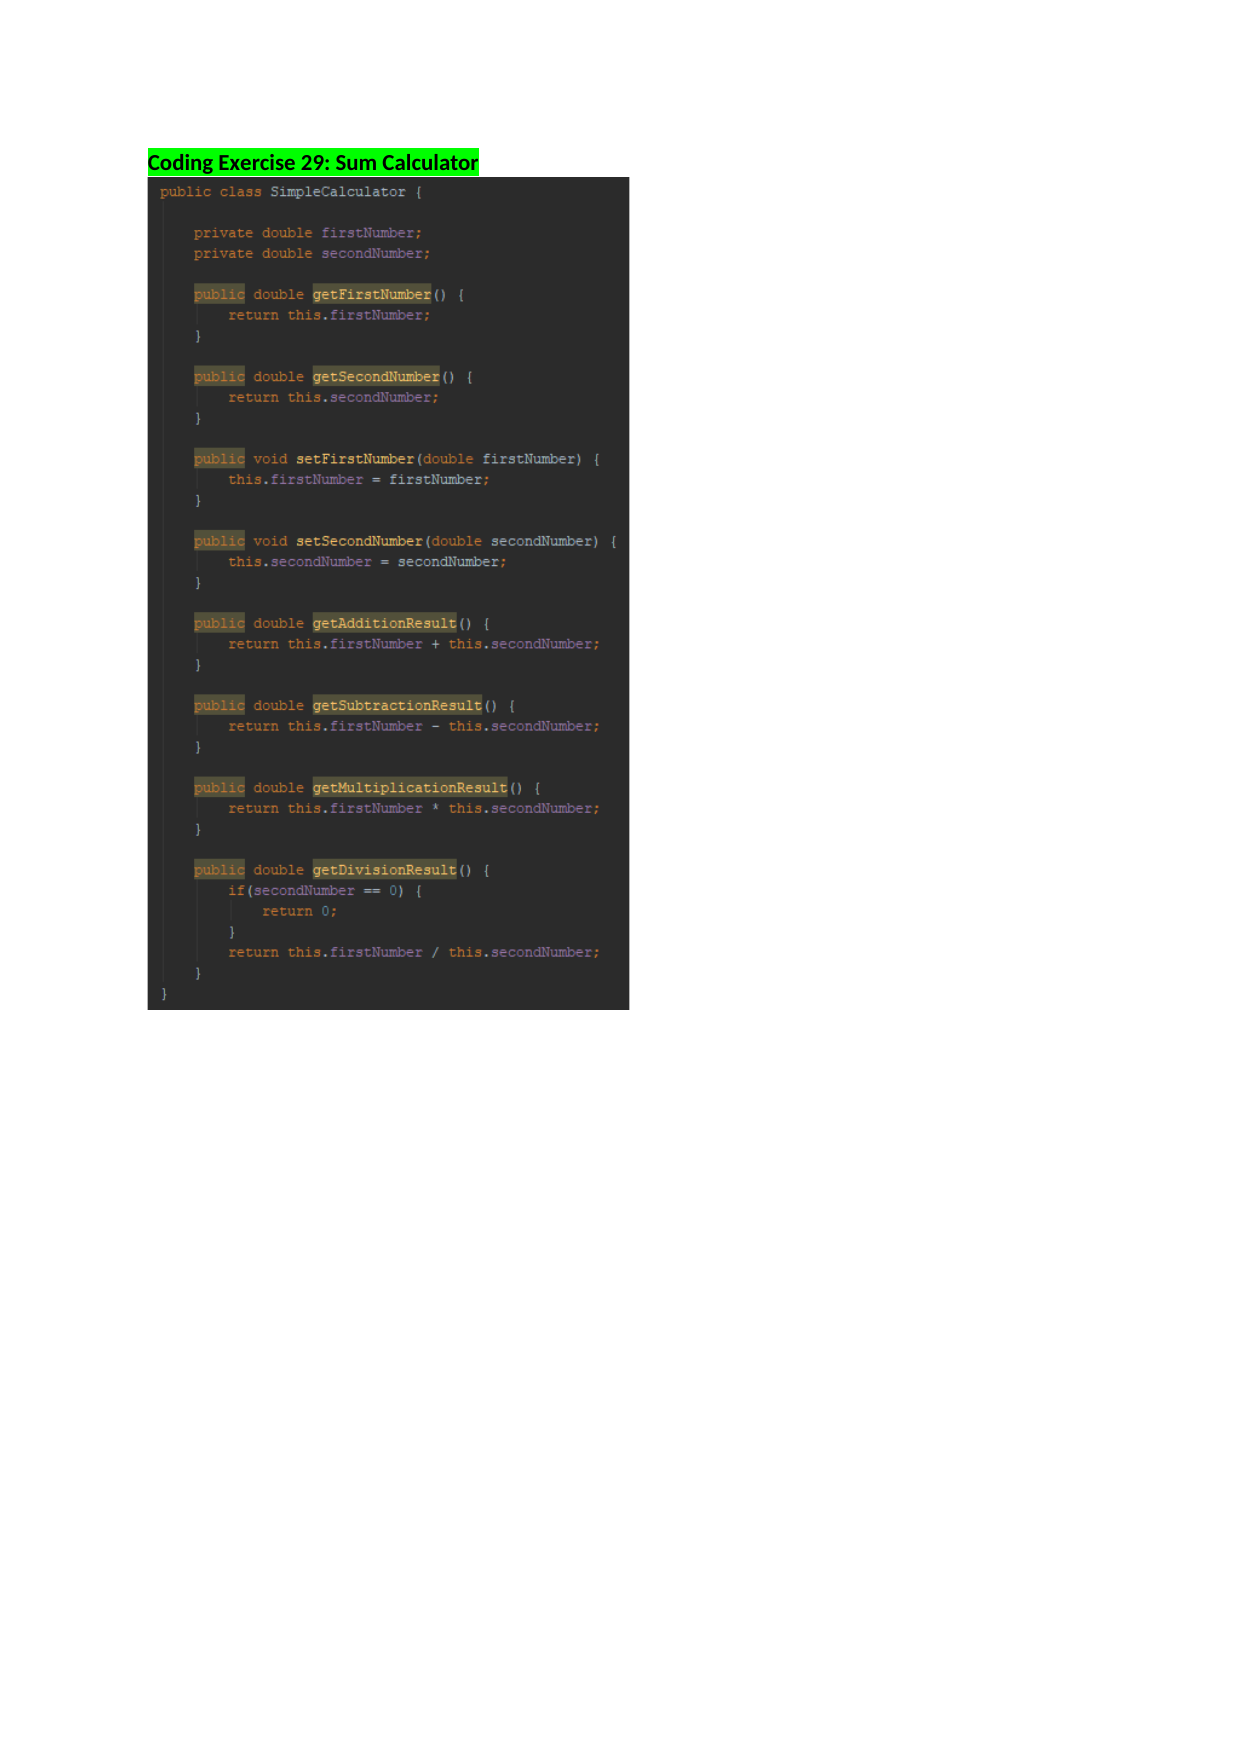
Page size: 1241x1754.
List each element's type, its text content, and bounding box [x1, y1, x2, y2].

picture [147, 177, 630, 1010]
